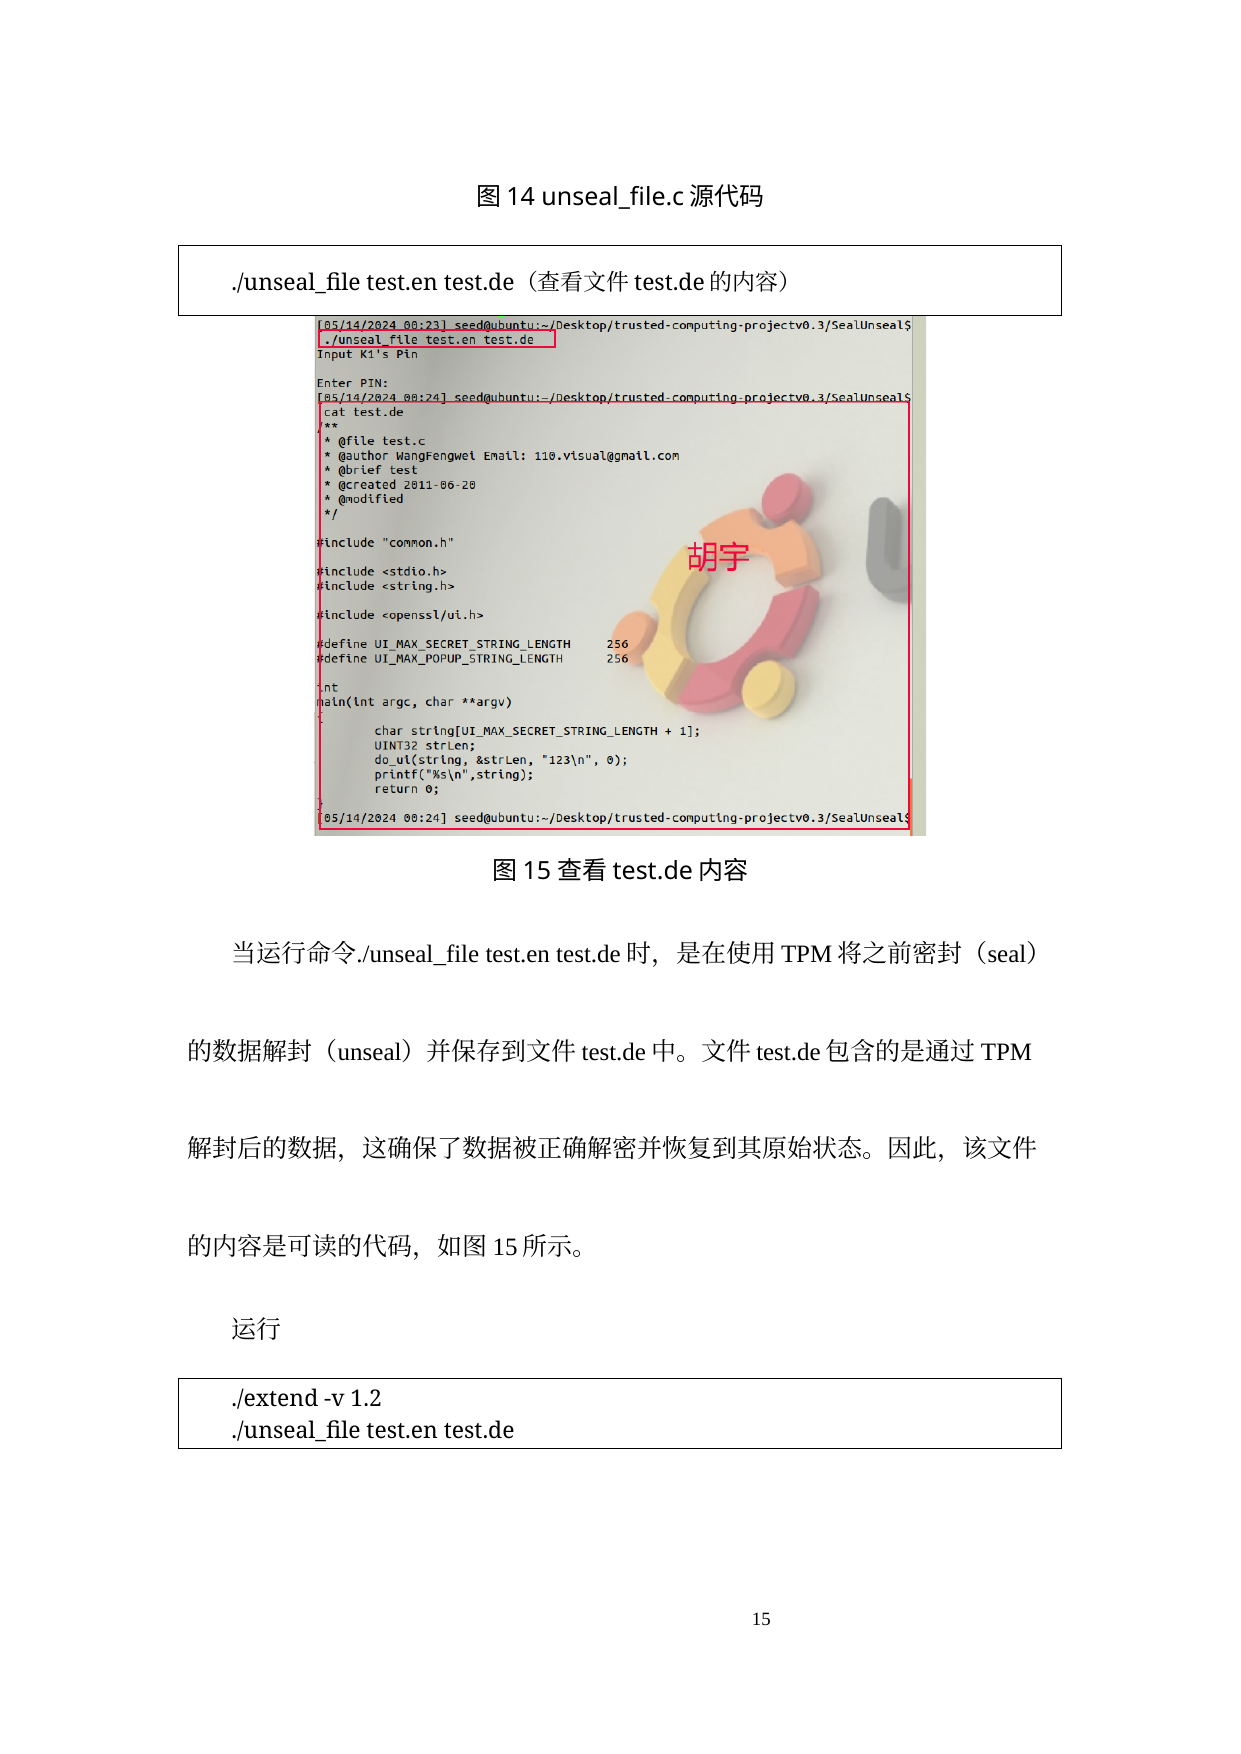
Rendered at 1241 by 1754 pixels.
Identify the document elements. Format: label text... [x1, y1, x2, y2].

text 当运行命令./unseal_file test.en test.de时，是在使用TPM将之前密封（seal）的数据解封（unseal）并保存到文件test.de中。文件test.de包含的是通过TPM解封后的数据，这确保了数据被正确解密并恢复到其原始状态。因此，该文件的内容是可读的代码，如图15所示。 [187, 919, 1053, 1277]
text 图14 unseal_file.c源代码 [187, 162, 1053, 227]
text ./unseal_file test.en test.de（查看文件test.de的内容） [179, 246, 1061, 315]
text ./extend -v 1.2 [179, 1379, 1061, 1410]
picture [313, 316, 927, 836]
text ./unseal_file test.en test.de [179, 1410, 1061, 1448]
text 图15 查看test.de内容 [187, 836, 1053, 901]
text 运行 [187, 1295, 1053, 1360]
